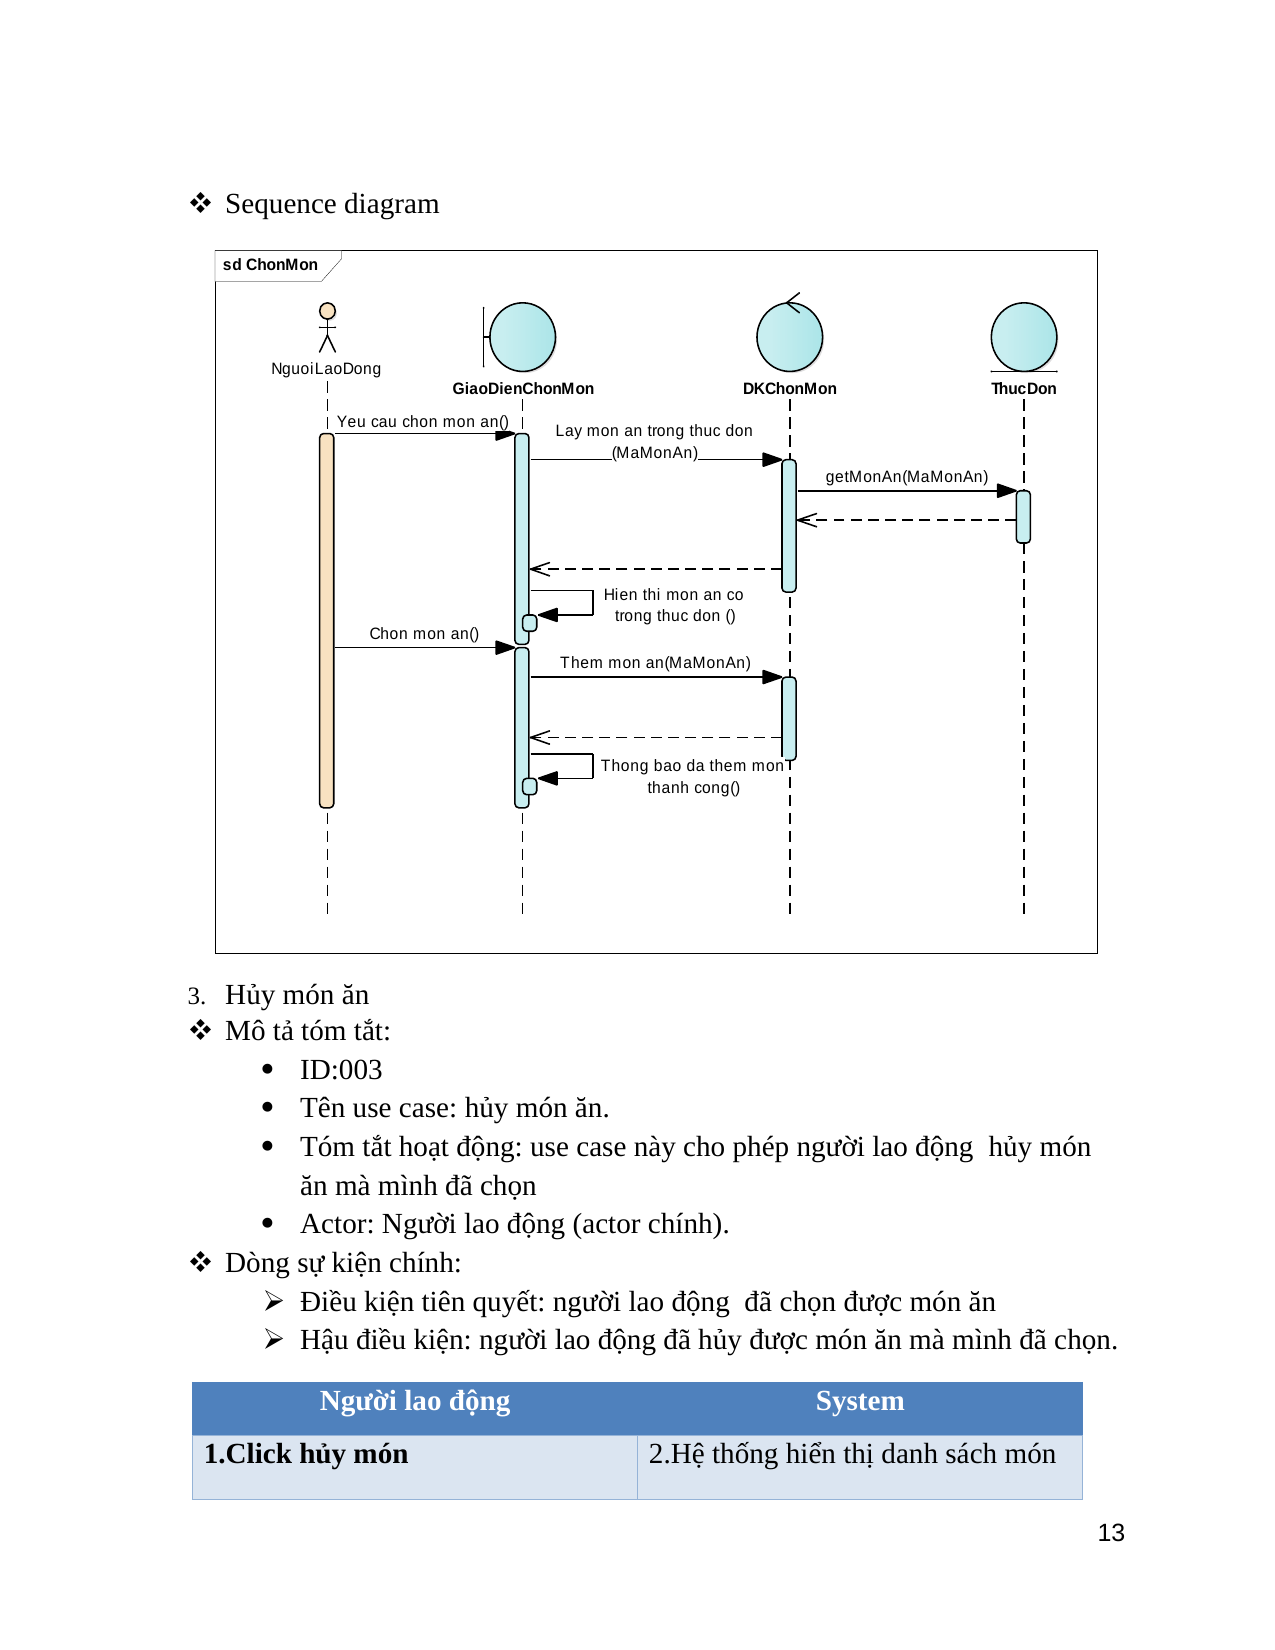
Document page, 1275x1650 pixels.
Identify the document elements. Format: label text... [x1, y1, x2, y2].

table_header System [638, 1383, 1082, 1435]
list Hủy món ăn [187, 977, 1125, 1011]
list Actor: Người lao động (actor chính). [262, 1206, 1125, 1240]
list Tóm tắt hoạt động: use case này cho phép người lao động hủy món ăn mà mình đã chọn [262, 1129, 1125, 1201]
list Mô tả tóm tắt: [187, 1013, 1125, 1047]
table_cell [638, 1436, 1082, 1499]
list Tên use case: hủy món ăn. [262, 1091, 1125, 1124]
list ID:003 [262, 1052, 1125, 1086]
table_header Người lao động [193, 1383, 637, 1435]
list Sequence diagram [187, 186, 1125, 220]
list Dòng sự kiện chính: [187, 1245, 1125, 1279]
list Điều kiện tiên quyết: người lao động đã chọn được món ăn [262, 1284, 1125, 1317]
list Hậu điều kiện: người lao động đã hủy được món ăn mà mình đã chọn. [262, 1322, 1125, 1356]
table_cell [193, 1436, 637, 1499]
